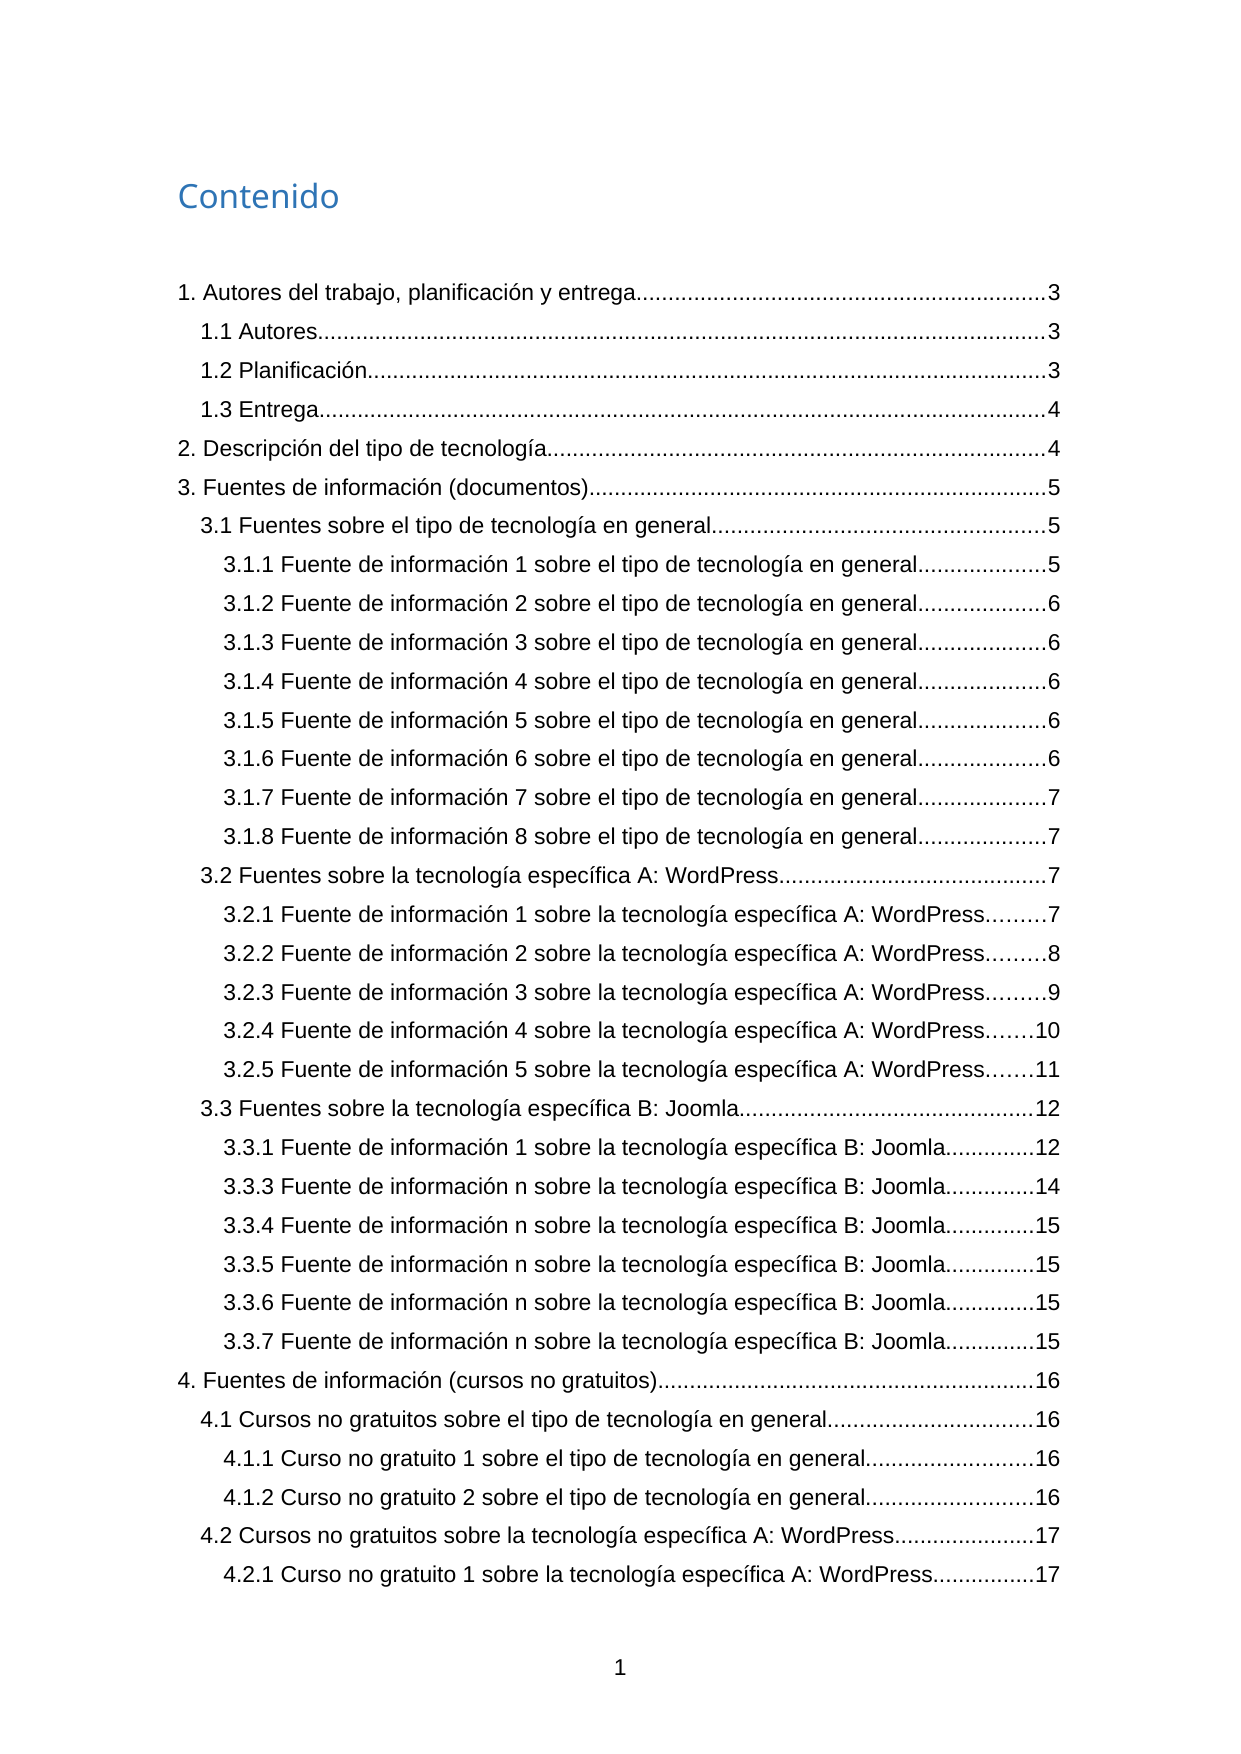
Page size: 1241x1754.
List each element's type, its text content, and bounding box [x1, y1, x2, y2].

text 3.1.4 Fuente de información 4 sobre el tipo de tecnología en general 6 [223, 668, 1063, 694]
text 3.2.2 Fuente de información 2 sobre la tecnología específica A: WordPress 8 [223, 940, 1063, 966]
text 3.3.4 Fuente de información n sobre la tecnología específica B: Joomla 15 [223, 1212, 1063, 1238]
text 3.3 Fuentes sobre la tecnología específica B: Joomla 12 [200, 1095, 1063, 1121]
text 3.1.6 Fuente de información 6 sobre el tipo de tecnología en general 6 [223, 745, 1063, 772]
text 3.1.8 Fuente de información 8 sobre el tipo de tecnología en general 7 [223, 823, 1063, 849]
text 3.1.5 Fuente de información 5 sobre el tipo de tecnología en general 6 [223, 707, 1063, 733]
text 3. Fuentes de información (documentos) 5 [177, 473, 1063, 500]
text 3.1.3 Fuente de información 3 sobre el tipo de tecnología en general 6 [223, 629, 1063, 655]
text 4.1.1 Curso no gratuito 1 sobre el tipo de tecnología en general 16 [223, 1445, 1063, 1471]
text 3.3.1 Fuente de información 1 sobre la tecnología específica B: Joomla 12 [223, 1134, 1063, 1160]
text 3.3.5 Fuente de información n sobre la tecnología específica B: Joomla 15 [223, 1251, 1063, 1277]
text 1.1 Autores 3 [200, 318, 1063, 344]
text 1.2 Planificación 3 [200, 357, 1063, 383]
text 3.3.7 Fuente de información n sobre la tecnología específica B: Joomla 15 [223, 1328, 1063, 1354]
text 4.1.2 Curso no gratuito 2 sobre el tipo de tecnología en general 16 [223, 1484, 1063, 1510]
text 3.1.1 Fuente de información 1 sobre el tipo de tecnología en general 5 [223, 551, 1063, 577]
subtitle Contenido [177, 173, 1063, 218]
text 3.2.3 Fuente de información 3 sobre la tecnología específica A: WordPress 9 [223, 978, 1063, 1005]
text 3.2.1 Fuente de información 1 sobre la tecnología específica A: WordPress 7 [223, 901, 1063, 927]
text 3.1.7 Fuente de información 7 sobre el tipo de tecnología en general 7 [223, 784, 1063, 811]
text 3.1 Fuentes sobre el tipo de tecnología en general 5 [200, 512, 1063, 539]
text 3.2.5 Fuente de información 5 sobre la tecnología específica A: WordPress 11 [223, 1056, 1063, 1083]
text 2. Descripción del tipo de tecnología 4 [177, 434, 1063, 461]
text 4. Fuentes de información (cursos no gratuitos) 16 [177, 1367, 1063, 1393]
text 3.3.6 Fuente de información n sobre la tecnología específica B: Joomla 15 [223, 1289, 1063, 1316]
text 3.3.3 Fuente de información n sobre la tecnología específica B: Joomla 14 [223, 1173, 1063, 1199]
text 4.2.1 Curso no gratuito 1 sobre la tecnología específica A: WordPress 17 [223, 1561, 1063, 1588]
text 4.2 Cursos no gratuitos sobre la tecnología específica A: WordPress 17 [200, 1522, 1063, 1549]
text 3.2.4 Fuente de información 4 sobre la tecnología específica A: WordPress 10 [223, 1017, 1063, 1044]
text 1.3 Entrega 4 [200, 396, 1063, 422]
text 1. Autores del trabajo, planificación y entrega 3 [177, 279, 1063, 306]
text 3.1.2 Fuente de información 2 sobre el tipo de tecnología en general 6 [223, 590, 1063, 616]
text 3.2 Fuentes sobre la tecnología específica A: WordPress 7 [200, 862, 1063, 888]
text 4.1 Cursos no gratuitos sobre el tipo de tecnología en general 16 [200, 1406, 1063, 1432]
